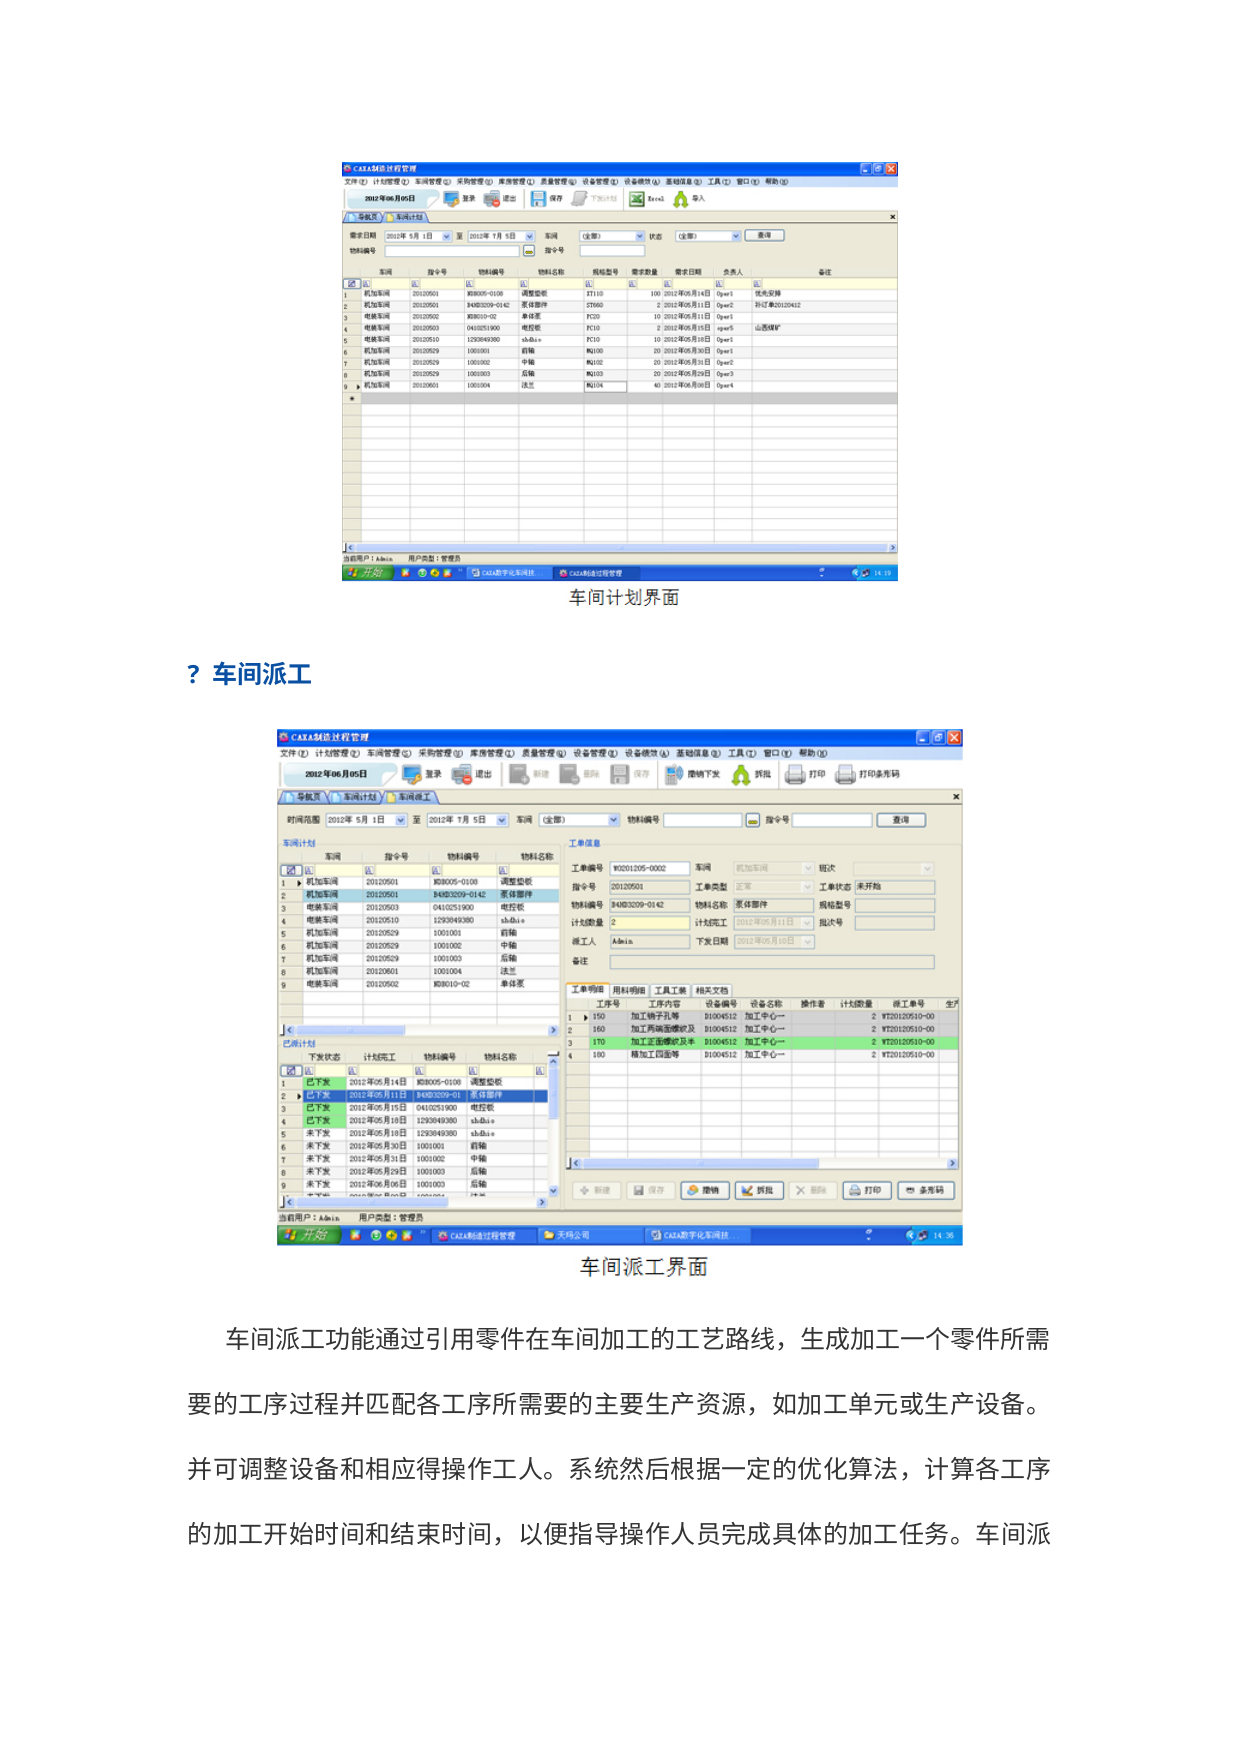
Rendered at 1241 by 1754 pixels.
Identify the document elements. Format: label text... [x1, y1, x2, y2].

text ? 车间派工 [187, 640, 1053, 705]
picture [276, 728, 964, 1278]
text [187, 1305, 1053, 1565]
picture [342, 162, 899, 607]
